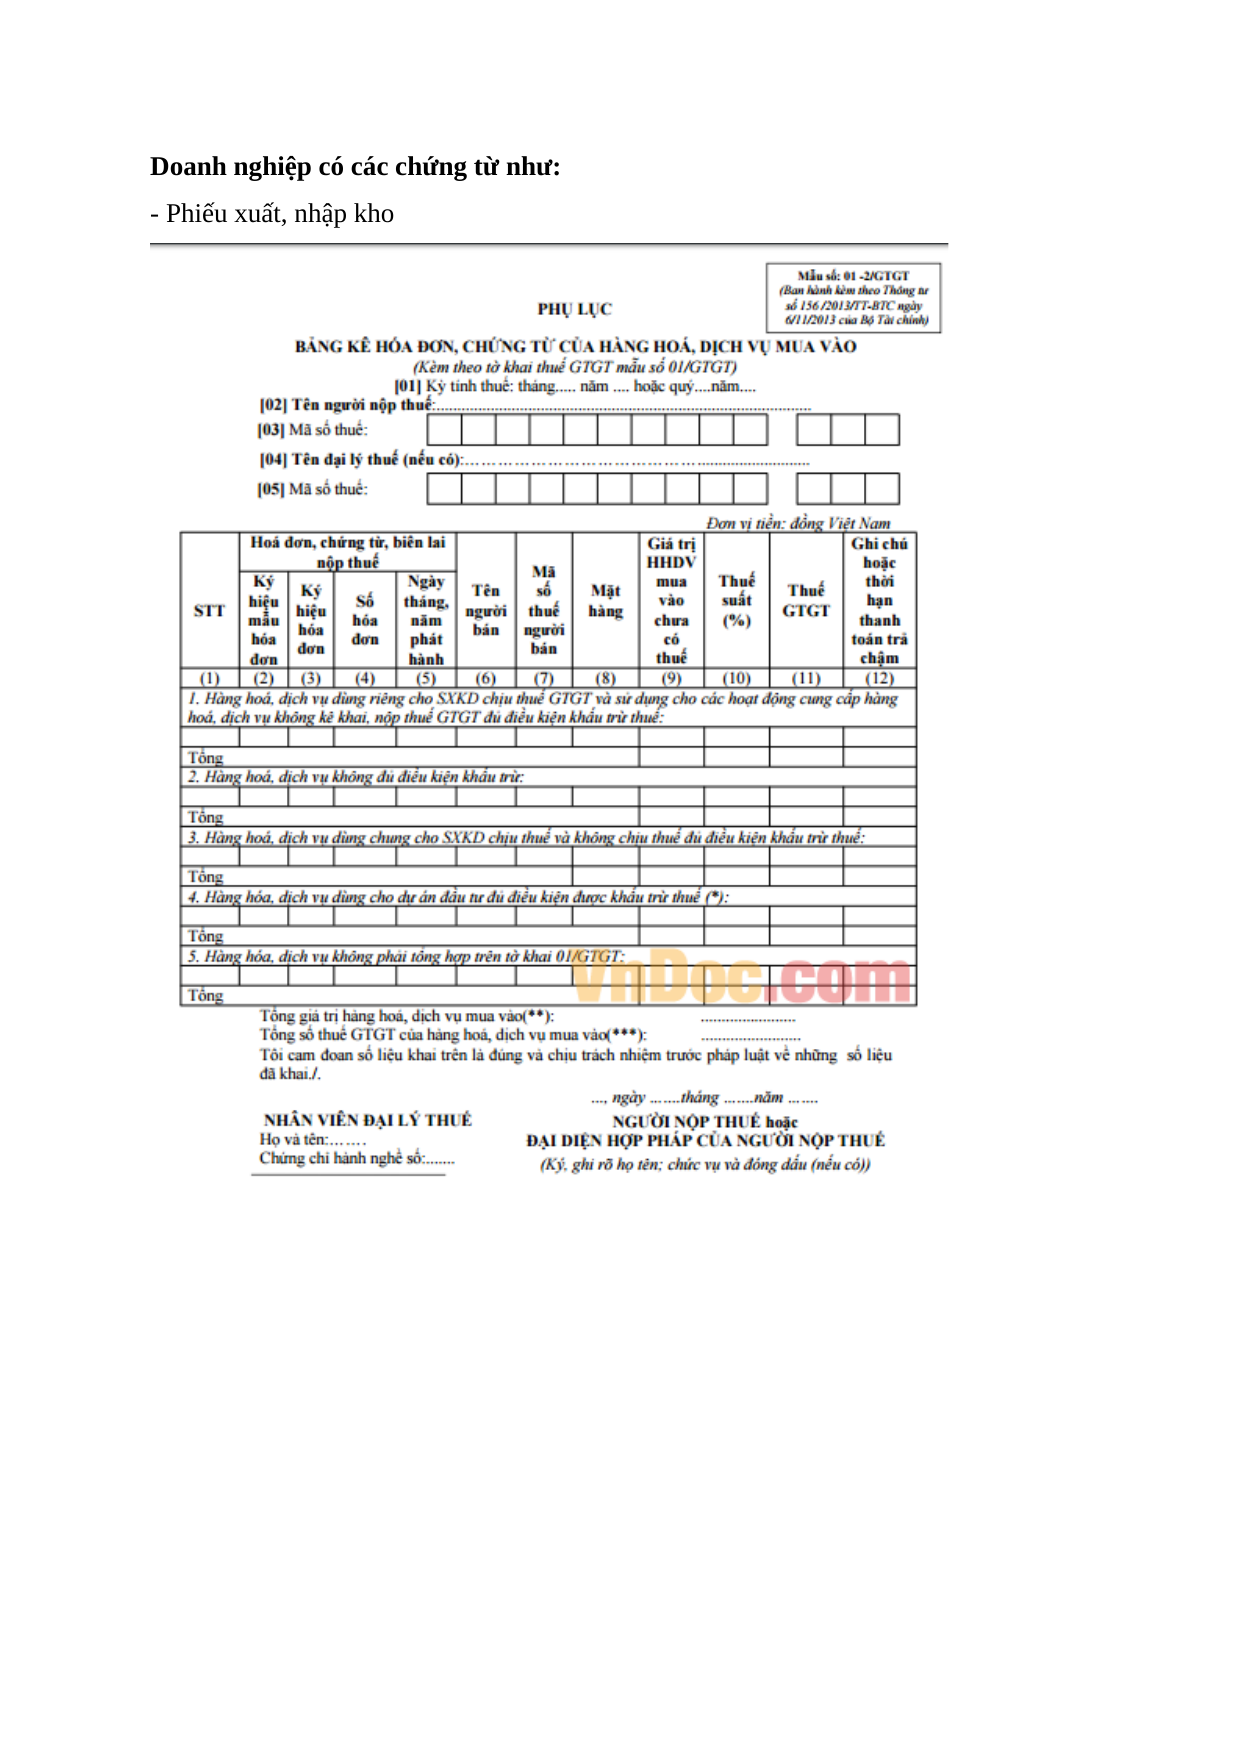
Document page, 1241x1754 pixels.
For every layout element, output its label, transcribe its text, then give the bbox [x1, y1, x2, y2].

text - Phiếu xuất, nhập kho [150, 197, 1090, 228]
text Doanh nghiệp có các chứng từ như: [150, 150, 1090, 181]
picture [150, 243, 949, 1184]
